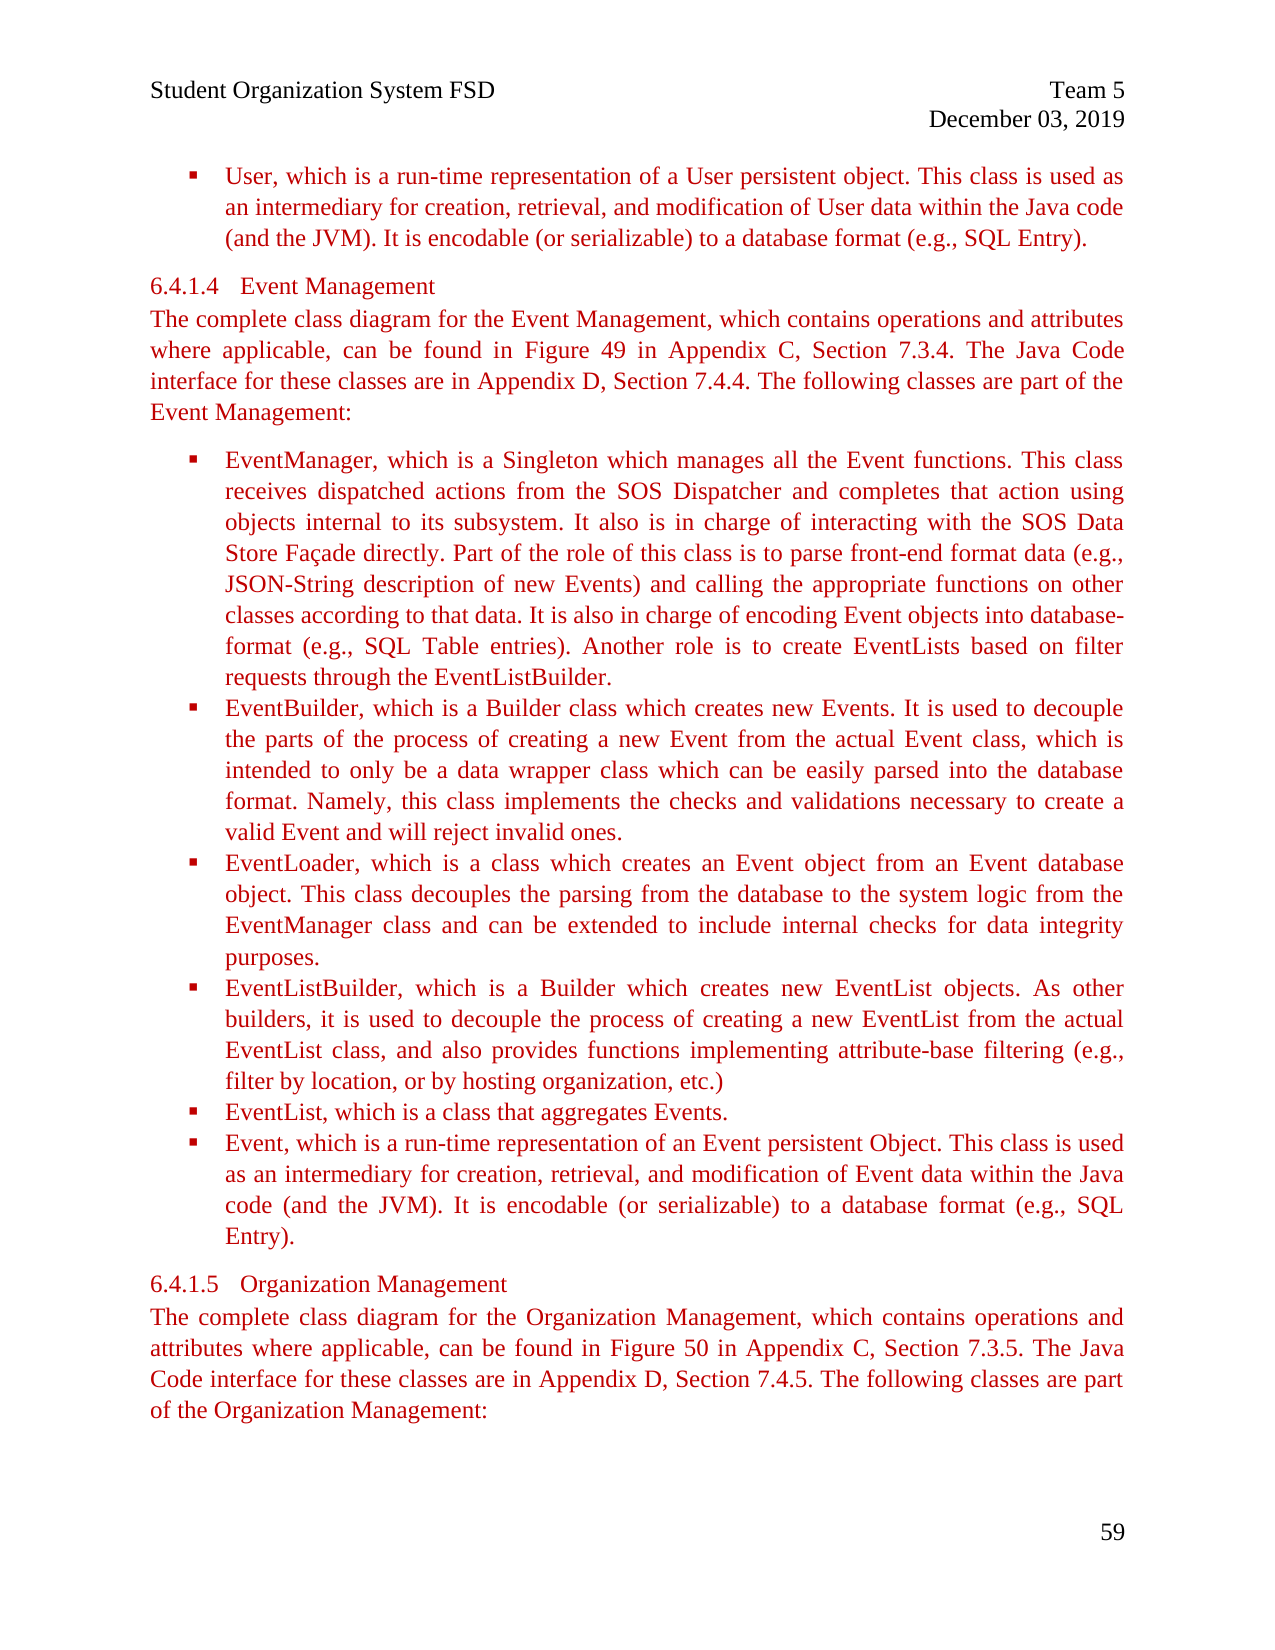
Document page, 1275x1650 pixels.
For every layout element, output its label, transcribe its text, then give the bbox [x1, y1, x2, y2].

subtitle Organization Management [150, 1269, 1125, 1297]
list EventLoader, which is a class which creates an Event object from an Event database object. This class decouples the parsing from the database to the system logic from the EventManager class and can be extended to include internal checks for data integrity purposes. [187, 848, 1125, 970]
list EventListBuilder, which is a Builder which creates new EventList objects. As other builders, it is used to decouple the process of creating a new EventList from the actual EventList class, and also provides functions implementing attribute-base filtering (e.g., filter by location, or by hosting organization, etc.) [187, 973, 1125, 1094]
list Event, which is a run-time representation of an Event persistent Object. This class is used as an intermediary for creation, retrieval, and modification of Event data within the Java code (and the JVM). It is encodable (or serializable) to a database format (e.g., SQL Entry). [187, 1128, 1125, 1250]
subtitle Event Management [150, 271, 1125, 300]
list EventList, which is a class that aggregates Events. [187, 1097, 1125, 1126]
list User, which is a run-time representation of a User persistent object. This class is used as an intermediary for creation, retrieval, and modification of User data within the Java code (and the JVM). It is encodable (or serializable) to a database format (e.g., SQL Entry). [187, 161, 1125, 252]
text The complete class diagram for the Organization Management, which contains operations and attributes where applicable, can be found in Figure 34 in Appendix C, Section 7.3.5. The Java Code interface for these classes are in Appendix D, Section 7.4.5. The following classes are part of the Organization Management: [150, 1302, 1125, 1423]
list EventBuilder, which is a Builder class which creates new Events. It is used to decouple the parts of the process of creating a new Event from the actual Event class, which is intended to only be a data wrapper class which can be easily parsed into the database format. Namely, this class implements the checks and validations necessary to create a valid Event and will reject invalid ones. [187, 693, 1125, 846]
text The complete class diagram for the Event Management, which contains operations and attributes where applicable, can be found in Figure 33 in Appendix C, Section 7.3.4. The Java Code interface for these classes are in Appendix D, Section 7.4.4. The following classes are part of the Event Management: [150, 304, 1125, 426]
list EventManager, which is a Singleton which manages all the Event functions. This class receives dispatched actions from the SOS Dispatcher and completes that action using objects internal to its subsystem. It also is in charge of interacting with the SOS Data Store Façade directly. Part of the role of this class is to parse front-end format data (e.g., JSON-String description of new Events) and calling the appropriate functions on other classes according to that data. It is also in charge of encoding Event objects into database-format (e.g., SQL Table entries). Another role is to create EventLists based on filter requests through the EventListBuilder. [187, 445, 1125, 691]
